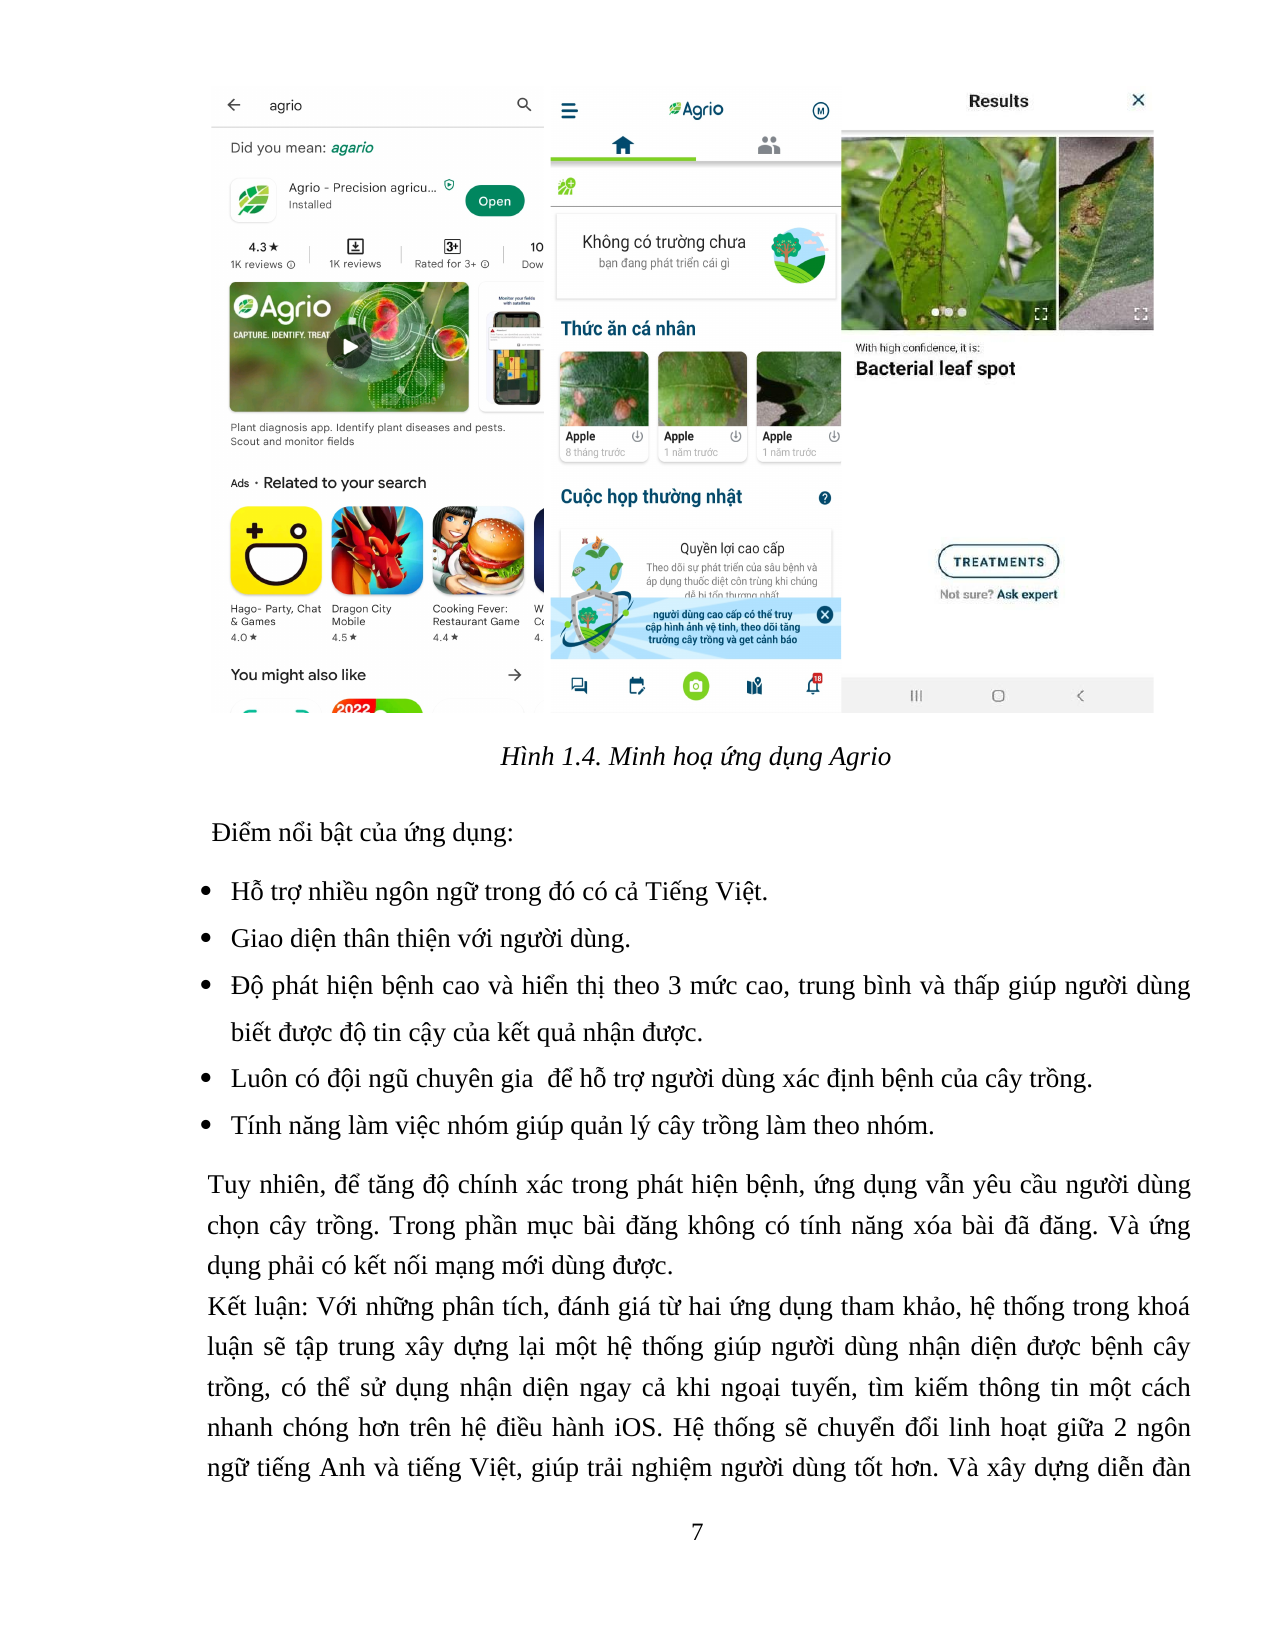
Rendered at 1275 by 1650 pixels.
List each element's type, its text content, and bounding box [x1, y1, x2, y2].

picture [211, 86, 544, 713]
picture [550, 86, 1154, 713]
text Hình 1.4. Minh hoạ ứng dụng Agrio [201, 740, 1193, 771]
list Luôn có đội ngũ chuyên gia để hỗ trợ người dùng xác định bệnh của cây trồng. [201, 1062, 1193, 1094]
list Tính năng làm việc nhóm giúp quản lý cây trồng làm theo nhóm. [201, 1109, 1193, 1141]
text Tuy nhiên, để tăng độ chính xác trong phát hiện bệnh, ứng dụng vẫn yêu cầu người dùng chọn cây trồng. Trong phần mục bài đăng không có tính năng xóa bài đã đăng. Và ứng dụng phải có kết nối mạng mới dùng được. [207, 1169, 1193, 1281]
list Độ phát hiện bệnh cao và hiển thị theo 3 mức cao, trung bình và thấp giúp người dùng biết được độ tin cậy của kết quả nhận được. [201, 969, 1193, 1047]
list Hỗ trợ nhiều ngôn ngữ trong đó có cả Tiếng Việt. [201, 875, 1193, 906]
text Điểm nổi bật của ứng dụng: [211, 816, 1193, 847]
list Giao diện thân thiện với người dùng. [201, 922, 1193, 953]
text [207, 1290, 1193, 1483]
